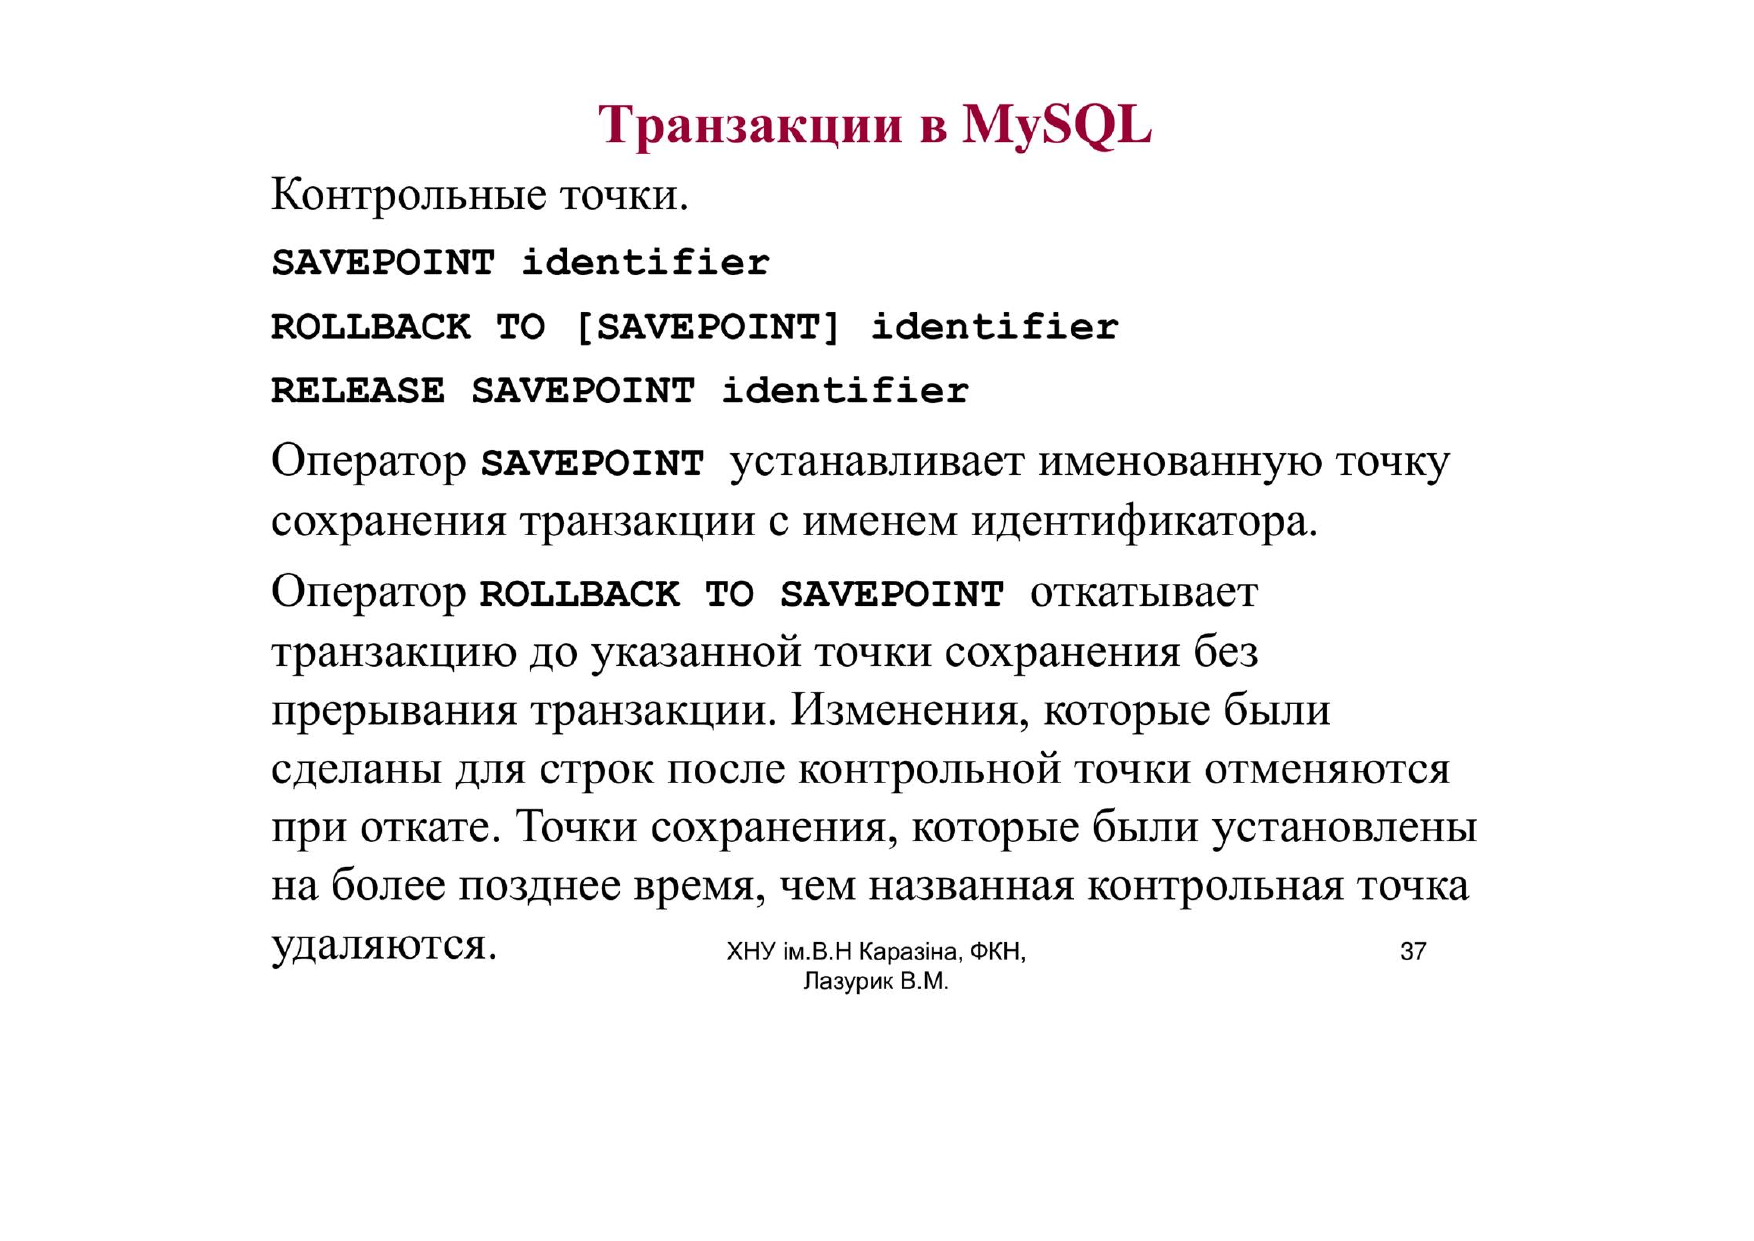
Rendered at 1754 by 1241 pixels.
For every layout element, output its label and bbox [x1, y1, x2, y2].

picture [252, 75, 1502, 1013]
